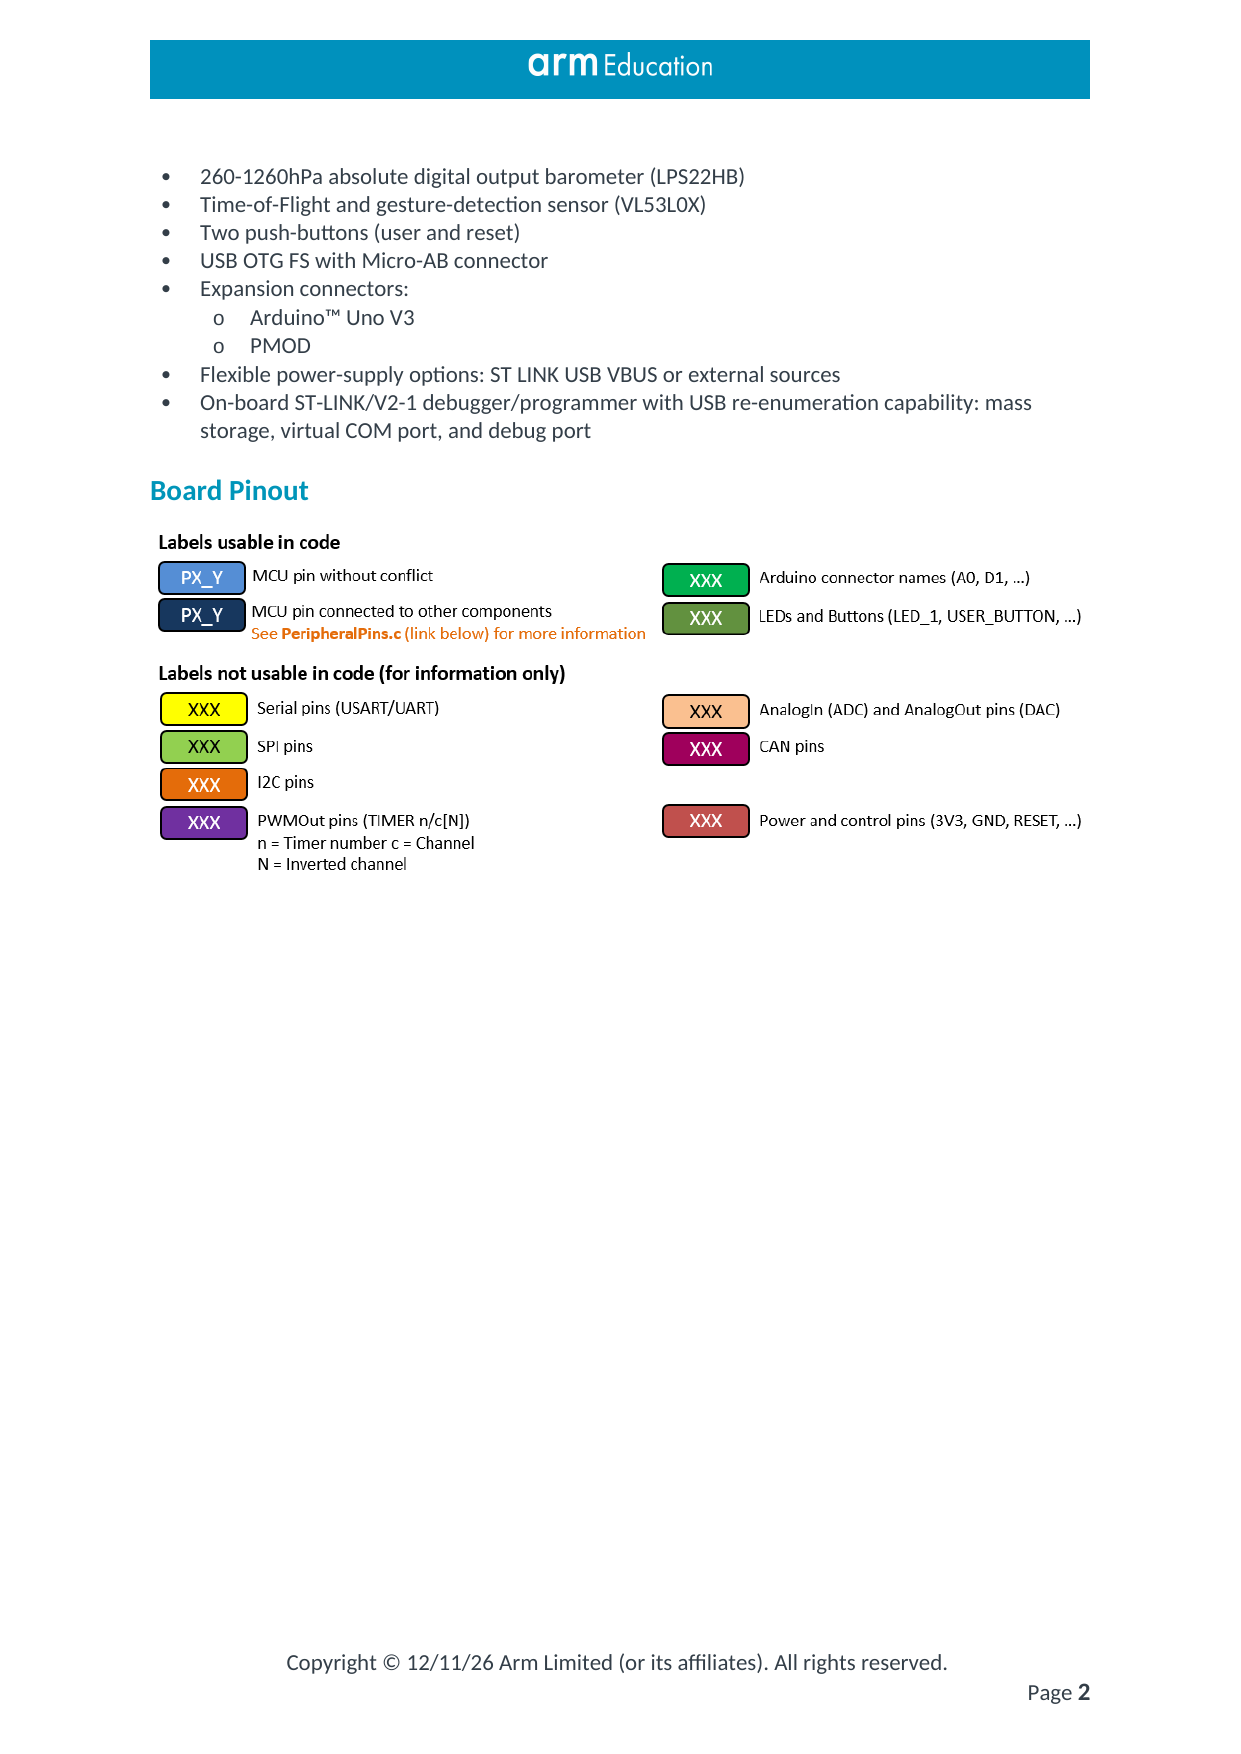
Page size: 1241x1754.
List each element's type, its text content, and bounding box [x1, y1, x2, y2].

picture [150, 526, 1091, 877]
picture [554, 54, 566, 75]
text Board Pinout [150, 472, 1090, 507]
list On-board ST-LINK/V2-1 debugger/programmer with USB re-enumeration capability: mass storage, virtual COM port, and debug port [162, 388, 1090, 444]
picture [606, 55, 615, 75]
list USB OTG FS with Micro-AB connector [162, 247, 1090, 274]
list Two push-buttons (user and reset) [162, 218, 1090, 247]
list PMOD [212, 331, 1090, 360]
picture [675, 58, 679, 75]
list Time-of-Flight and gesture-detection sensor (VL53L0X) [162, 191, 1090, 218]
list 260-1260hPa absolute digital output barometer (LPS22HB) [162, 162, 1090, 191]
list Arduino™ Uno V3 [212, 303, 1090, 331]
list Flexible power-supply options: ST LINK USB VBUS or external sources [162, 360, 1090, 388]
picture [529, 54, 548, 75]
picture [570, 54, 597, 75]
list Expansion connectors: [162, 274, 1090, 303]
